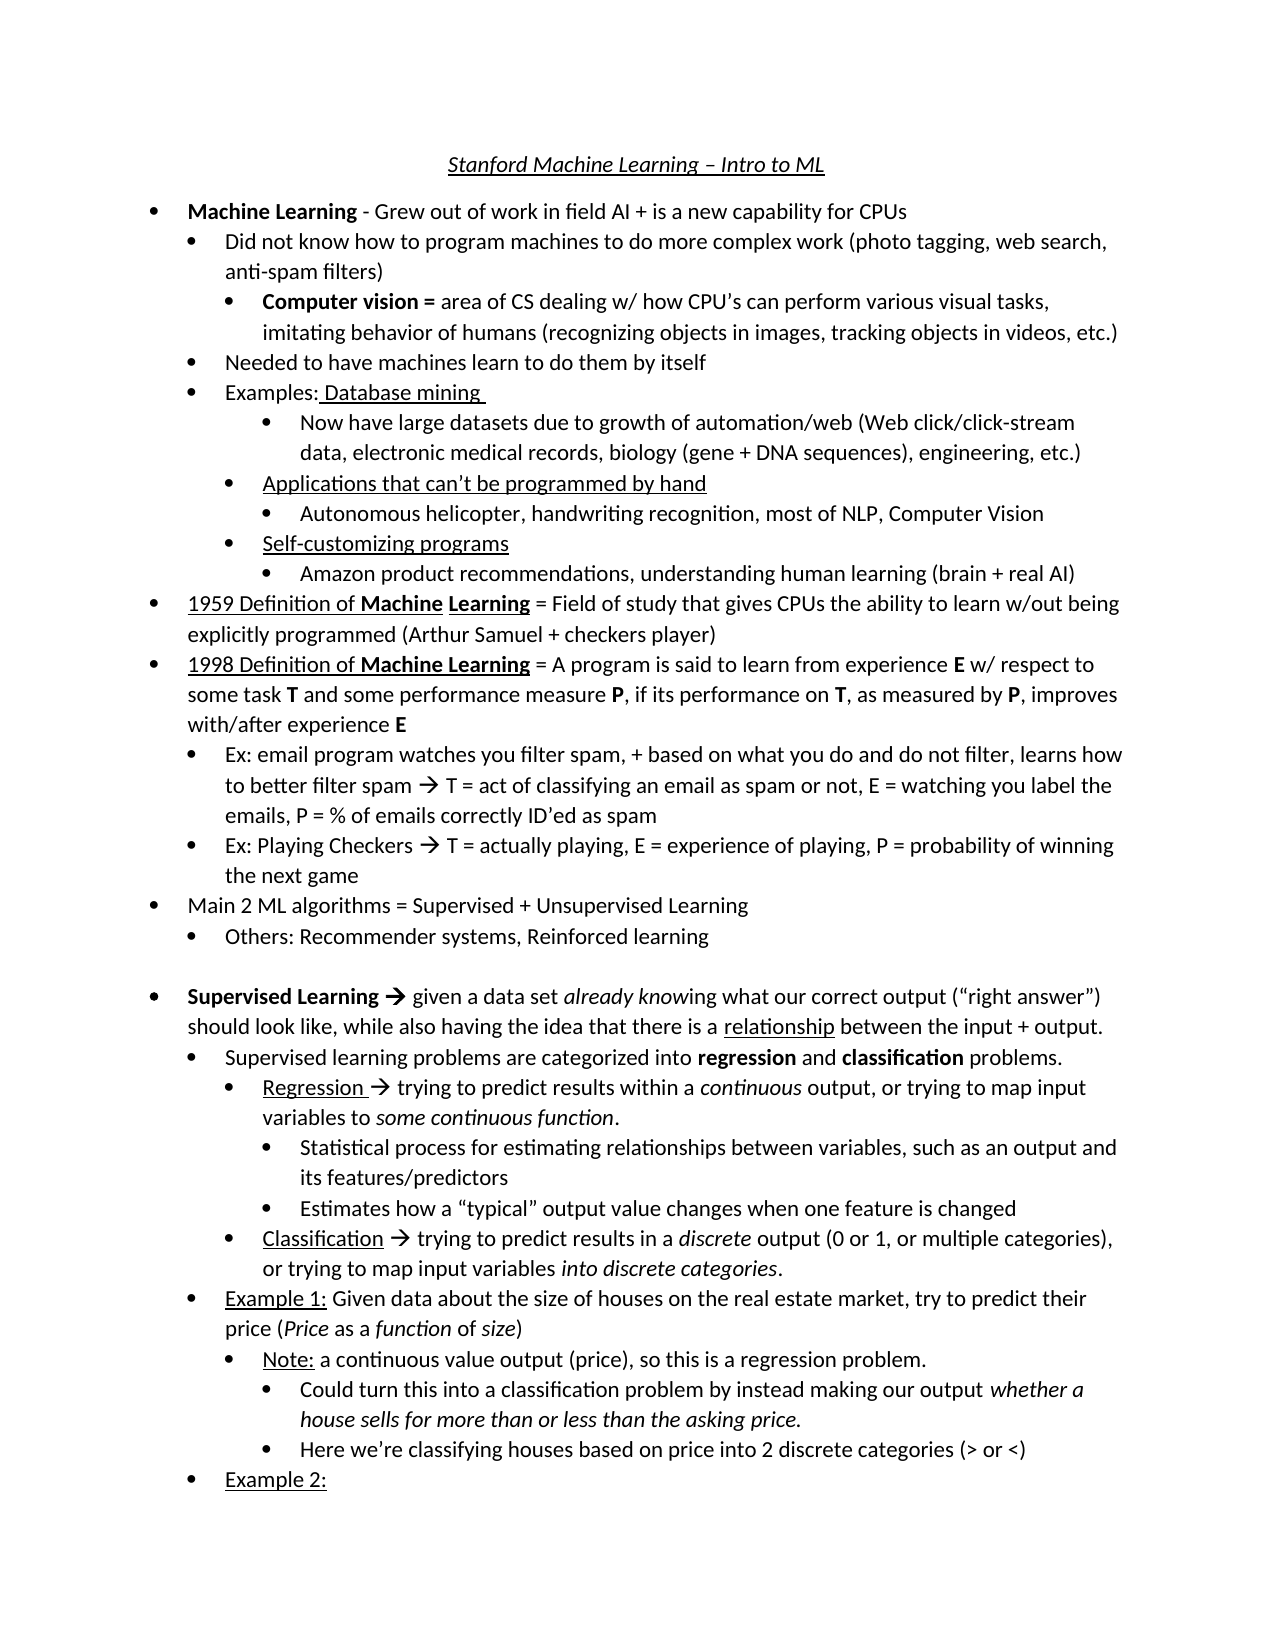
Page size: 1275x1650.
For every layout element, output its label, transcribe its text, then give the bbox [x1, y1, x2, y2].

list Autonomous helicopter, handwriting recognition, most of NLP, Computer Vision [262, 499, 1125, 527]
list Others: Recommender systems, Reinforced learning [187, 922, 1125, 950]
list Main 2 ML algorithms = Supervised + Unsupervised Learning [150, 892, 1125, 920]
list Example 1: Given data about the size of houses on the real estate market, try to predict their price (Price as a function of size) [187, 1284, 1125, 1343]
list Machine Learning - Grew out of work in field AI + is a new capability for CPUs [150, 197, 1125, 225]
list Now have large datasets due to growth of automation/web (Web click/click-stream data, electronic medical records, biology (gene + DNA sequences), engineering, etc.) [262, 408, 1125, 467]
list Ex: Playing Checkers T = actually playing, E = experience of playing, P = probability of winning the next game [187, 831, 1125, 889]
list Ex: email program watches you filter spam, + based on what you do and do not filter, learns how to better filter spam T = act of classifying an email as spam or not, E = watching you label the emails, P = % of emails correctly ID’ed as spam [187, 741, 1125, 829]
list 1959 Definition of Machine Learning = Field of study that gives CPUs the ability to learn w/out being explicitly programmed (Arthur Samuel + checkers player) [150, 589, 1125, 648]
list Supervised Learning given a data set already knowing what our correct output (“right answer”) should look like, while also having the idea that there is a relationship between the input + output. [150, 982, 1125, 1041]
list Computer vision = area of CS dealing w/ how CPU’s can perform various visual tasks, imitating behavior of humans (recognizing objects in images, tracking objects in videos, etc.) [225, 287, 1125, 346]
list 1998 Definition of Machine Learning = A program is said to learn from experience E w/ respect to some task T and some performance measure P, if its performance on T, as measured by P, improves with/after experience E [150, 650, 1125, 738]
list Self-customizing programs [225, 529, 1125, 557]
text Stanford Machine Learning – Intro to ML [150, 150, 1125, 178]
list Here we’re classifying houses based on price into 2 discrete categories (> or <) [262, 1435, 1125, 1463]
list Needed to have machines learn to do them by itself [187, 348, 1125, 376]
list Regression trying to predict results within a continuous output, or trying to map input variables to some continuous function. [225, 1073, 1125, 1131]
list Examples: Database mining [187, 378, 1125, 406]
list Estimates how a “typical” output value changes when one feature is changed [262, 1194, 1125, 1222]
list Applications that can’t be programmed by hand [225, 469, 1125, 497]
list Example 2: [187, 1466, 1125, 1494]
list Note: a continuous value output (price), so this is a regression problem. [225, 1345, 1125, 1373]
list Classification trying to predict results in a discrete output (0 or 1, or multiple categories), or trying to map input variables into discrete categories. [225, 1224, 1125, 1282]
list Did not know how to program machines to do more complex work (photo tagging, web search, anti-spam filters) [187, 227, 1125, 285]
list Statistical process for estimating relationships between variables, such as an output and its features/predictors [262, 1133, 1125, 1192]
list Supervised learning problems are categorized into regression and classification problems. [187, 1043, 1125, 1071]
list Amazon product recommendations, understanding human learning (brain + real AI) [262, 559, 1125, 587]
list Could turn this into a classification problem by instead making our output whether a house sells for more than or less than the asking price. [262, 1375, 1125, 1433]
